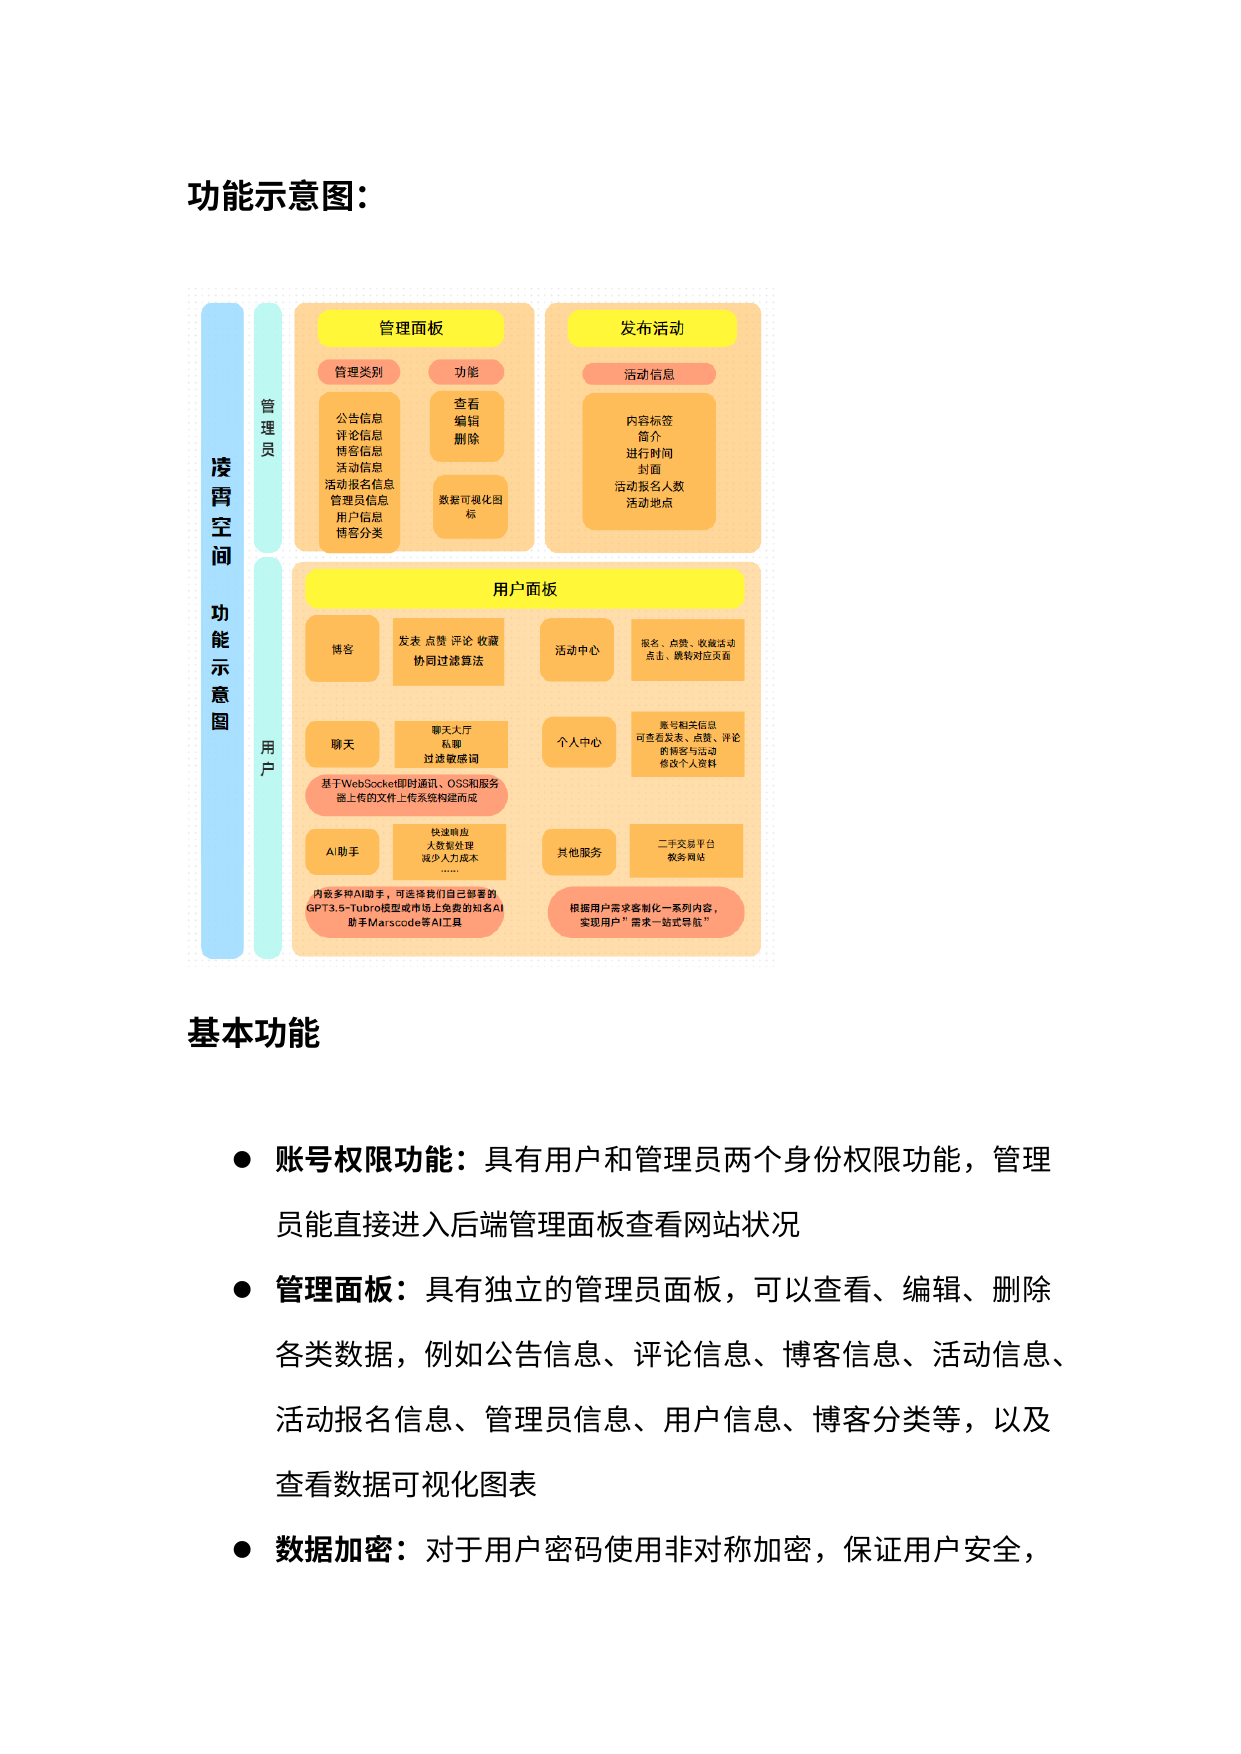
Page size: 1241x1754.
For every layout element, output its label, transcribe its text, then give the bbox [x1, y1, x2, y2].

picture [187, 288, 775, 967]
subtitle 基本功能 [187, 998, 1053, 1063]
subtitle 功能示意图： [187, 162, 1053, 227]
list 账号权限功能：具有用户和管理员两个身份权限功能，管理员能直接进入后端管理面板查看网站状况 [231, 1125, 1053, 1255]
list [231, 1515, 1053, 1580]
list 管理面板：具有独立的管理员面板，可以查看、编辑、删除各类数据，例如公告信息、评论信息、博客信息、活动信息、活动报名信息、管理员信息、用户信息、博客分类等，以及查看数据可视化图表 [231, 1255, 1053, 1515]
